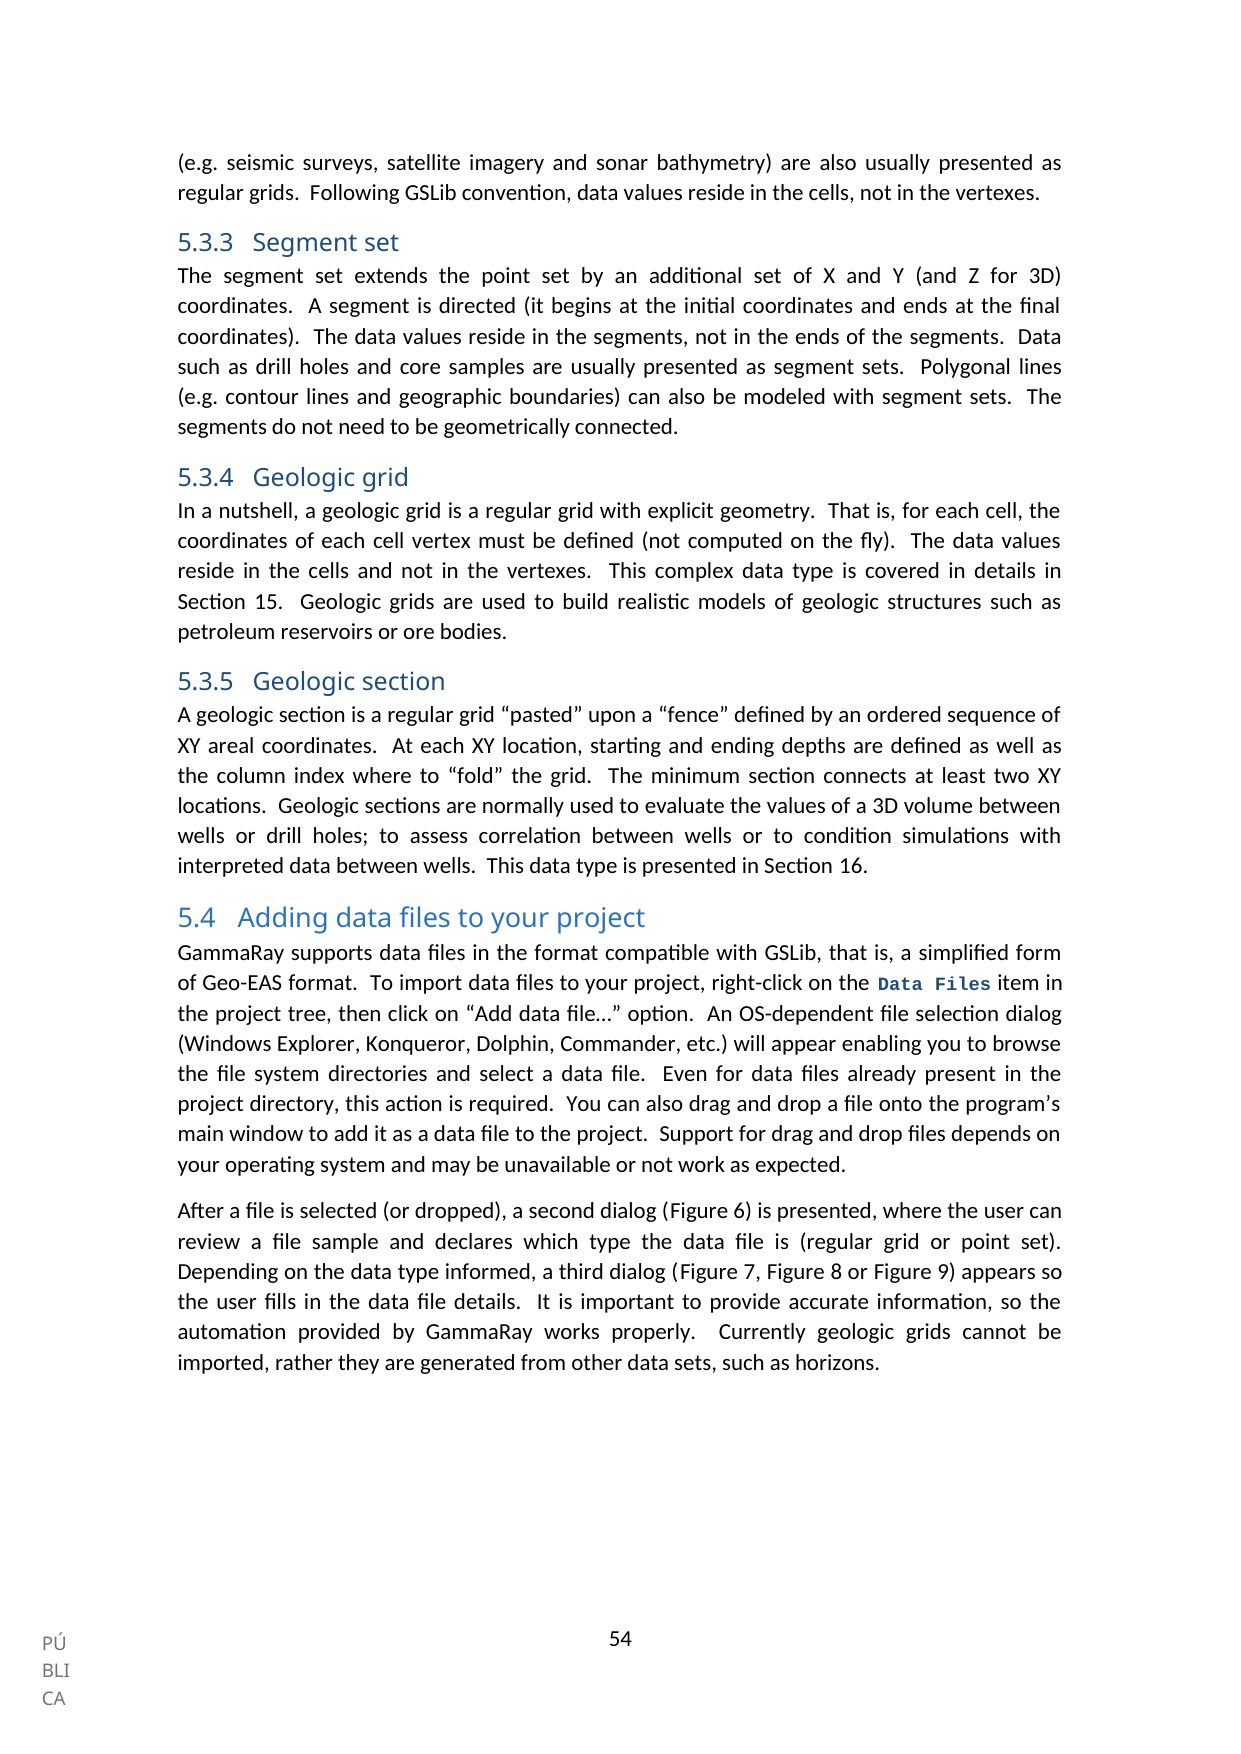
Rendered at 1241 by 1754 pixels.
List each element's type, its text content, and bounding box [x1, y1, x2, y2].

text In a nutshell, a geologic grid is a regular grid with explicit geometry. That is, for each cell, the coordinates of each cell vertex must be defined (not computed on the fly). The data values reside in the cells and not in the vertexes. This complex data type is covered in details in Section 15. Geologic grids are used to build realistic models of geologic structures such as petroleum reservoirs or ore bodies. [177, 496, 1063, 645]
subtitle Adding data files to your project [177, 898, 1063, 935]
text GammaRay supports data files in the format compatible with GSLib, that is, a simplified form of Geo-EAS format. To import data files to your project, right-click on the Data Files item in the project tree, then click on “Add data file…” option. An OS-dependent file selection dialog (Windows Explorer, Konqueror, Dolphin, Commander, etc.) will appear enabling you to browse the file system directories and select a data file. Even for data files already present in the project directory, this action is required. You can also drag and drop a file onto the program’s main window to add it as a data file to the project. Support for drag and drop files depends on your operating system and may be unavailable or not work as expected. [177, 938, 1063, 1178]
text After a file is selected (or dropped), a second dialog (Figure 6) is presented, where the user can review a file sample and declares which type the data file is (regular grid or point set). Depending on the data type informed, a third dialog (Figure 7, Figure 8 or Figure 9) appears so the user fills in the data file details. It is important to provide accurate information, so the automation provided by GammaRay works properly. Currently geologic grids cannot be imported, rather they are generated from other data sets, such as horizons. [177, 1197, 1063, 1376]
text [177, 148, 1063, 206]
subtitle Geologic grid [177, 459, 1063, 493]
subtitle Segment set [177, 225, 1063, 259]
text The segment set extends the point set by an additional set of X and Y (and Z for 3D) coordinates. A segment is directed (it begins at the initial coordinates and ends at the final coordinates). The data values reside in the segments, not in the ends of the segments. Data such as drill holes and core samples are usually presented as segment sets. Polygonal lines (e.g. contour lines and geographic boundaries) can also be modeled with segment sets. The segments do not need to be geometrically connected. [177, 261, 1063, 441]
text A geologic section is a regular grid “pasted” upon a “fence” defined by an ordered sequence of XY areal coordinates. At each XY location, starting and ending depths are defined as well as the column index where to “fold” the grid. The minimum section connects at least two XY locations. Geologic sections are normally used to evaluate the values of a 3D volume between wells or drill holes; to assess correlation between wells or to condition simulations with interpreted data between wells. This data type is presented in Section 16. [177, 701, 1063, 880]
subtitle Geologic section [177, 664, 1063, 698]
